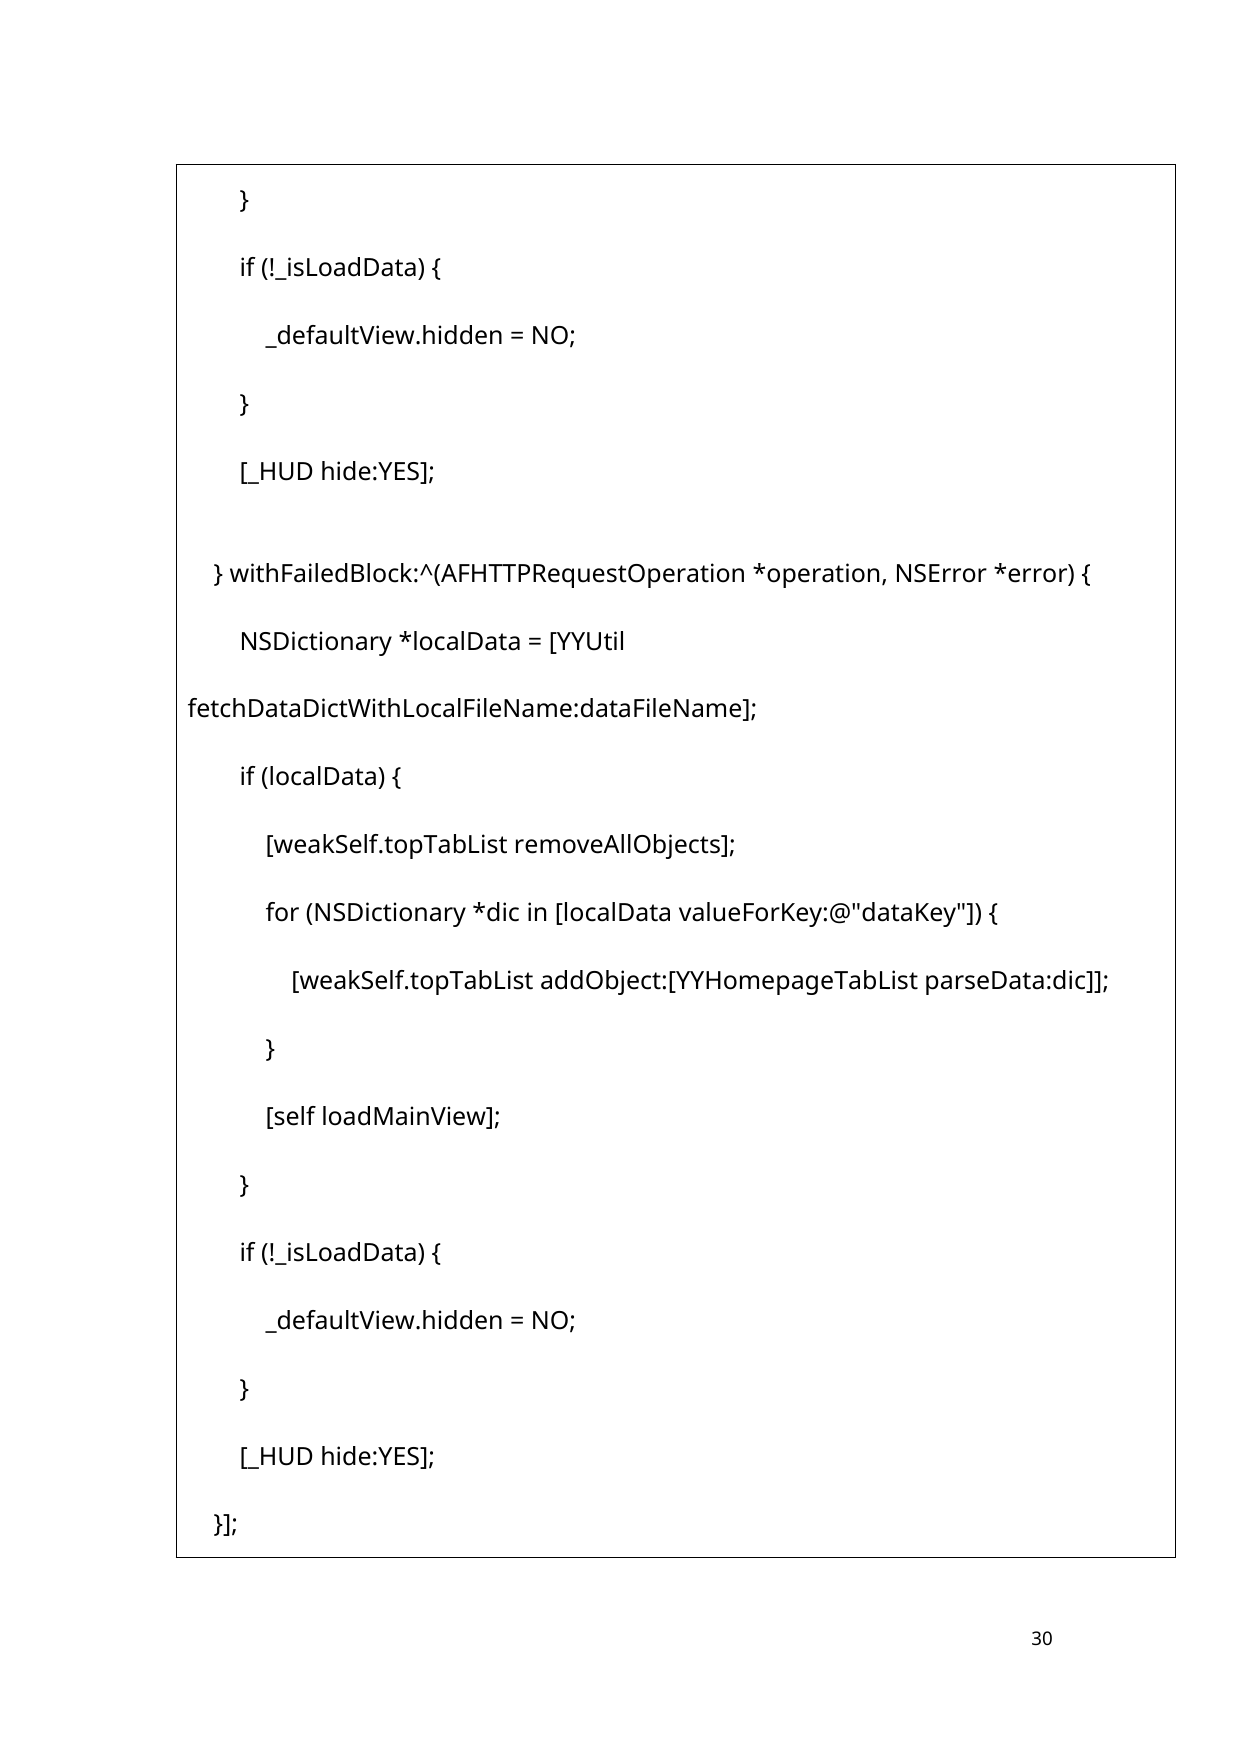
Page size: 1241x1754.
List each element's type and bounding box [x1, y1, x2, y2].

table_cell [177, 165, 1175, 1557]
